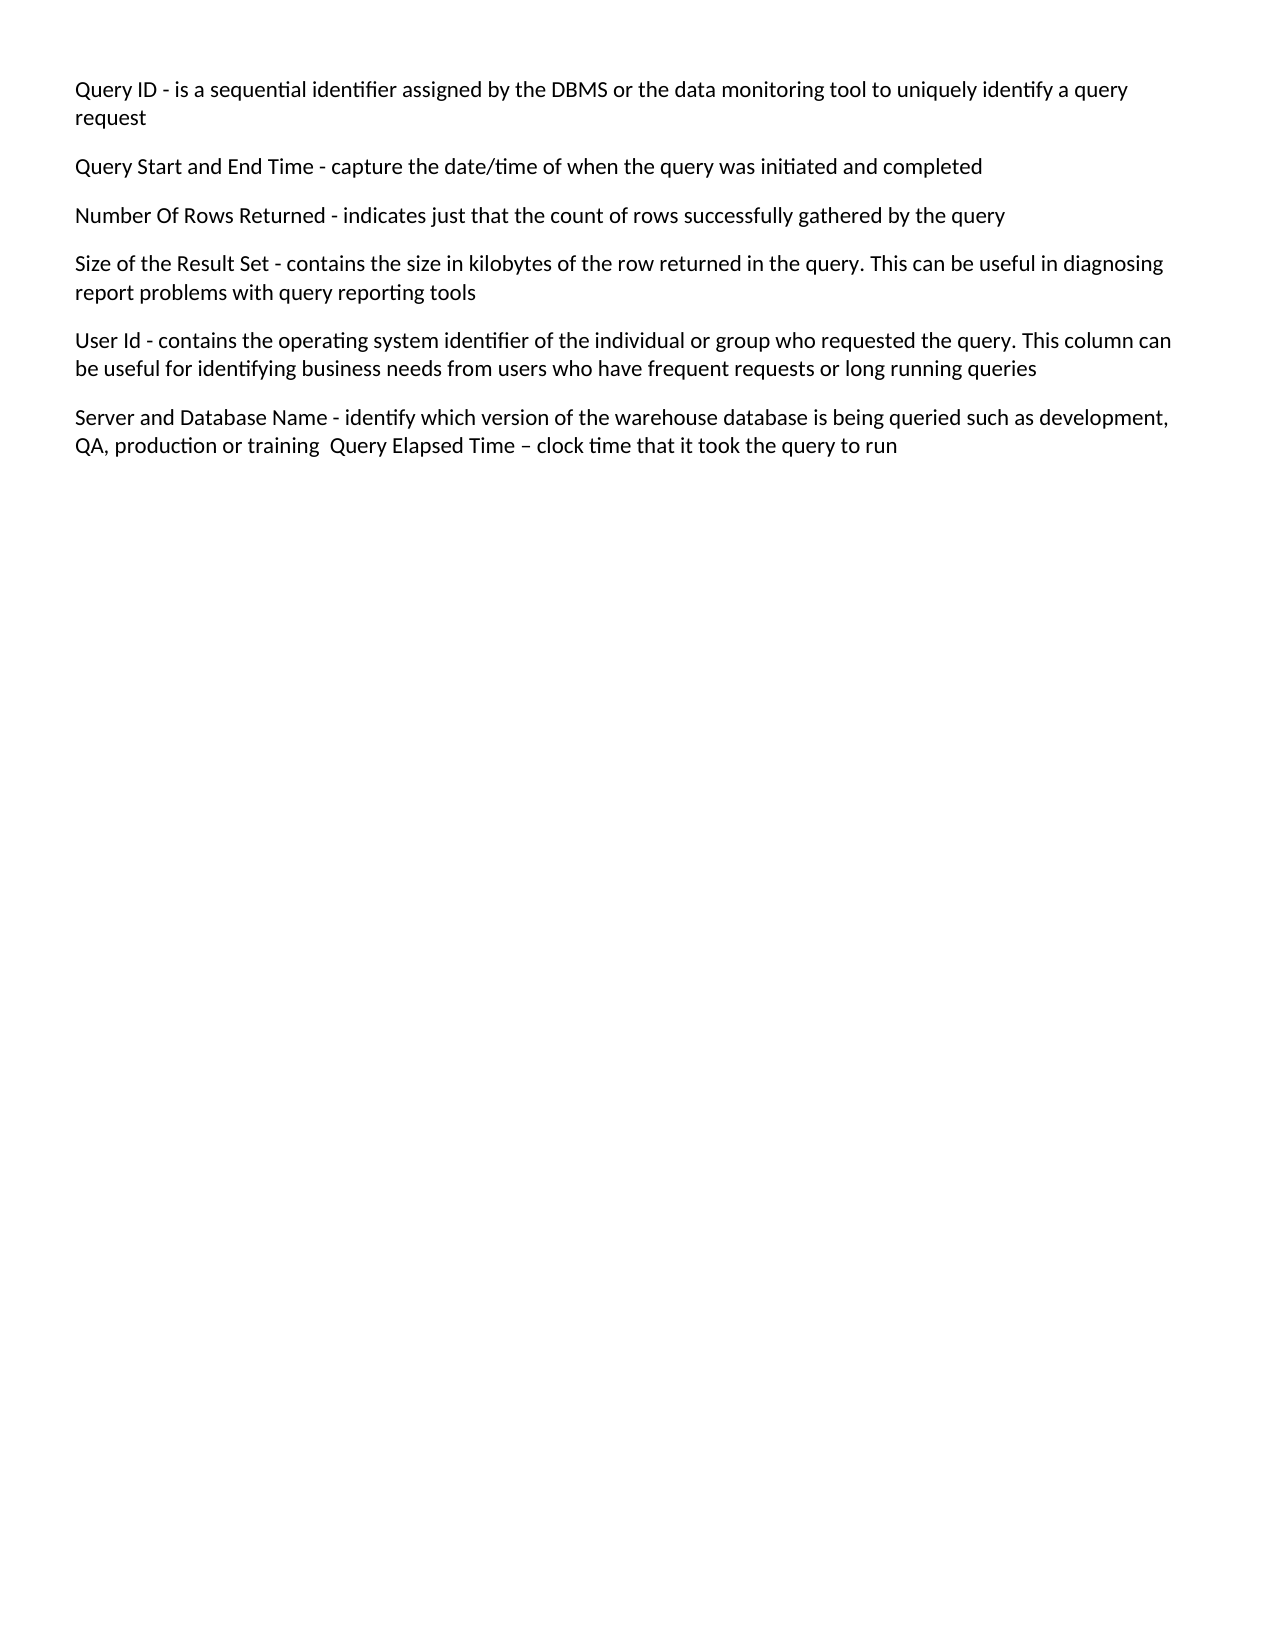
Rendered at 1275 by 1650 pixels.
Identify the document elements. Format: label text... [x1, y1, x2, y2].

text Size of the Result Set - contains the size in kilobytes of the row returned in the query. This can be useful in diagnosing report problems with query reporting tools [75, 249, 1200, 306]
text Query ID - is a sequential identifier assigned by the DBMS or the data monitoring tool to uniquely identify a query request [75, 75, 1200, 131]
text Server and Database Name - identify which version of the warehouse database is being queried such as development, QA, production or training Query Elapsed Time – clock time that it took the query to run [75, 403, 1200, 459]
text Number Of Rows Returned - indicates just that the count of rows successfully gathered by the query [75, 201, 1200, 229]
text User Id - contains the operating system identifier of the individual or group who requested the query. This column can be useful for identifying business needs from users who have frequent requests or long running queries [75, 326, 1200, 382]
text Query Start and End Time - capture the date/time of when the query was initiated and completed [75, 152, 1200, 180]
